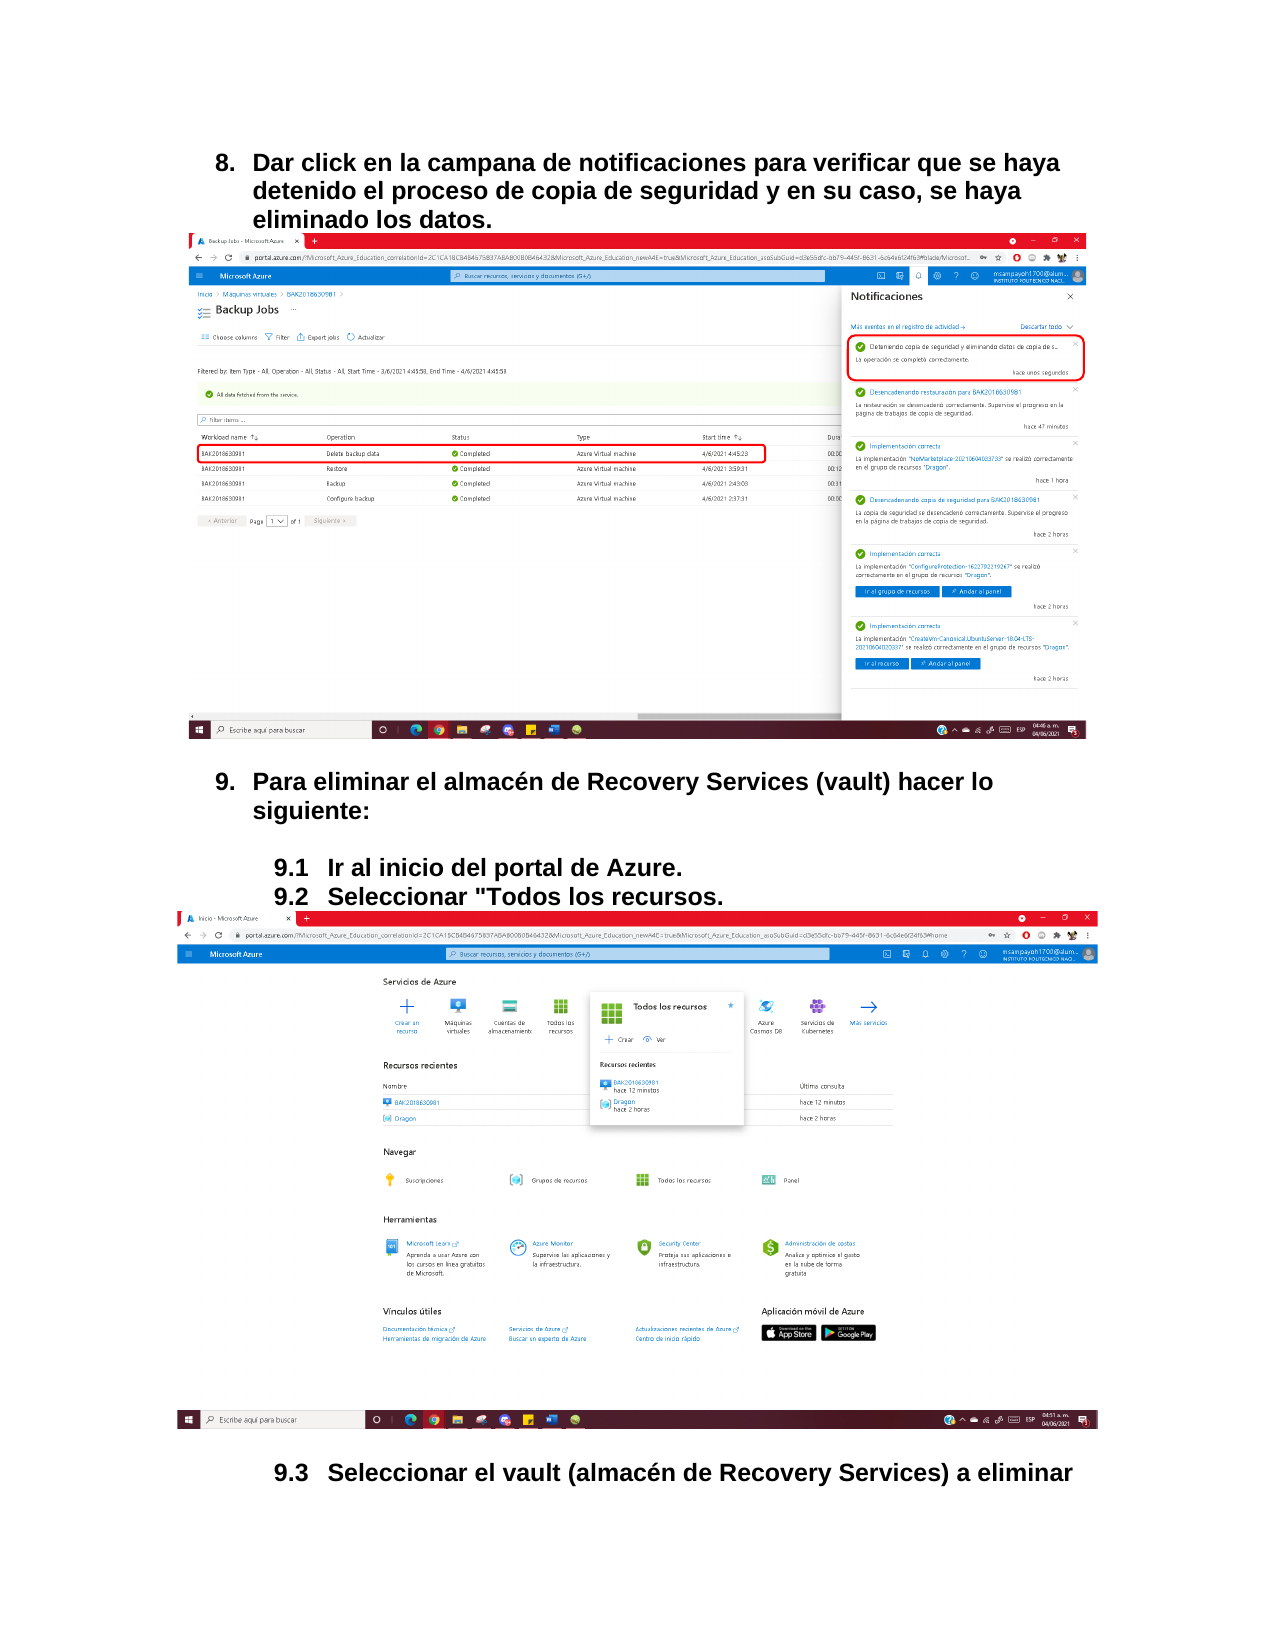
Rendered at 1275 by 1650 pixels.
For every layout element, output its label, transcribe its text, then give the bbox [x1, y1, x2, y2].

list Dar click en la campana de notificaciones para verificar que se haya detenido el proceso de copia de seguridad y en su caso, se haya eliminado los datos. [215, 148, 1098, 234]
list Seleccionar "Todos los recursos. [252, 882, 1098, 911]
picture [188, 233, 1087, 739]
list Para eliminar el almacén de Recovery Services (vault) hacer lo siguiente: [215, 767, 1098, 825]
picture [177, 911, 1098, 1429]
list Seleccionar el vault (almacén de Recovery Services) a eliminar [252, 1457, 1098, 1486]
list Ir al inicio del portal de Azure. [252, 853, 1098, 882]
